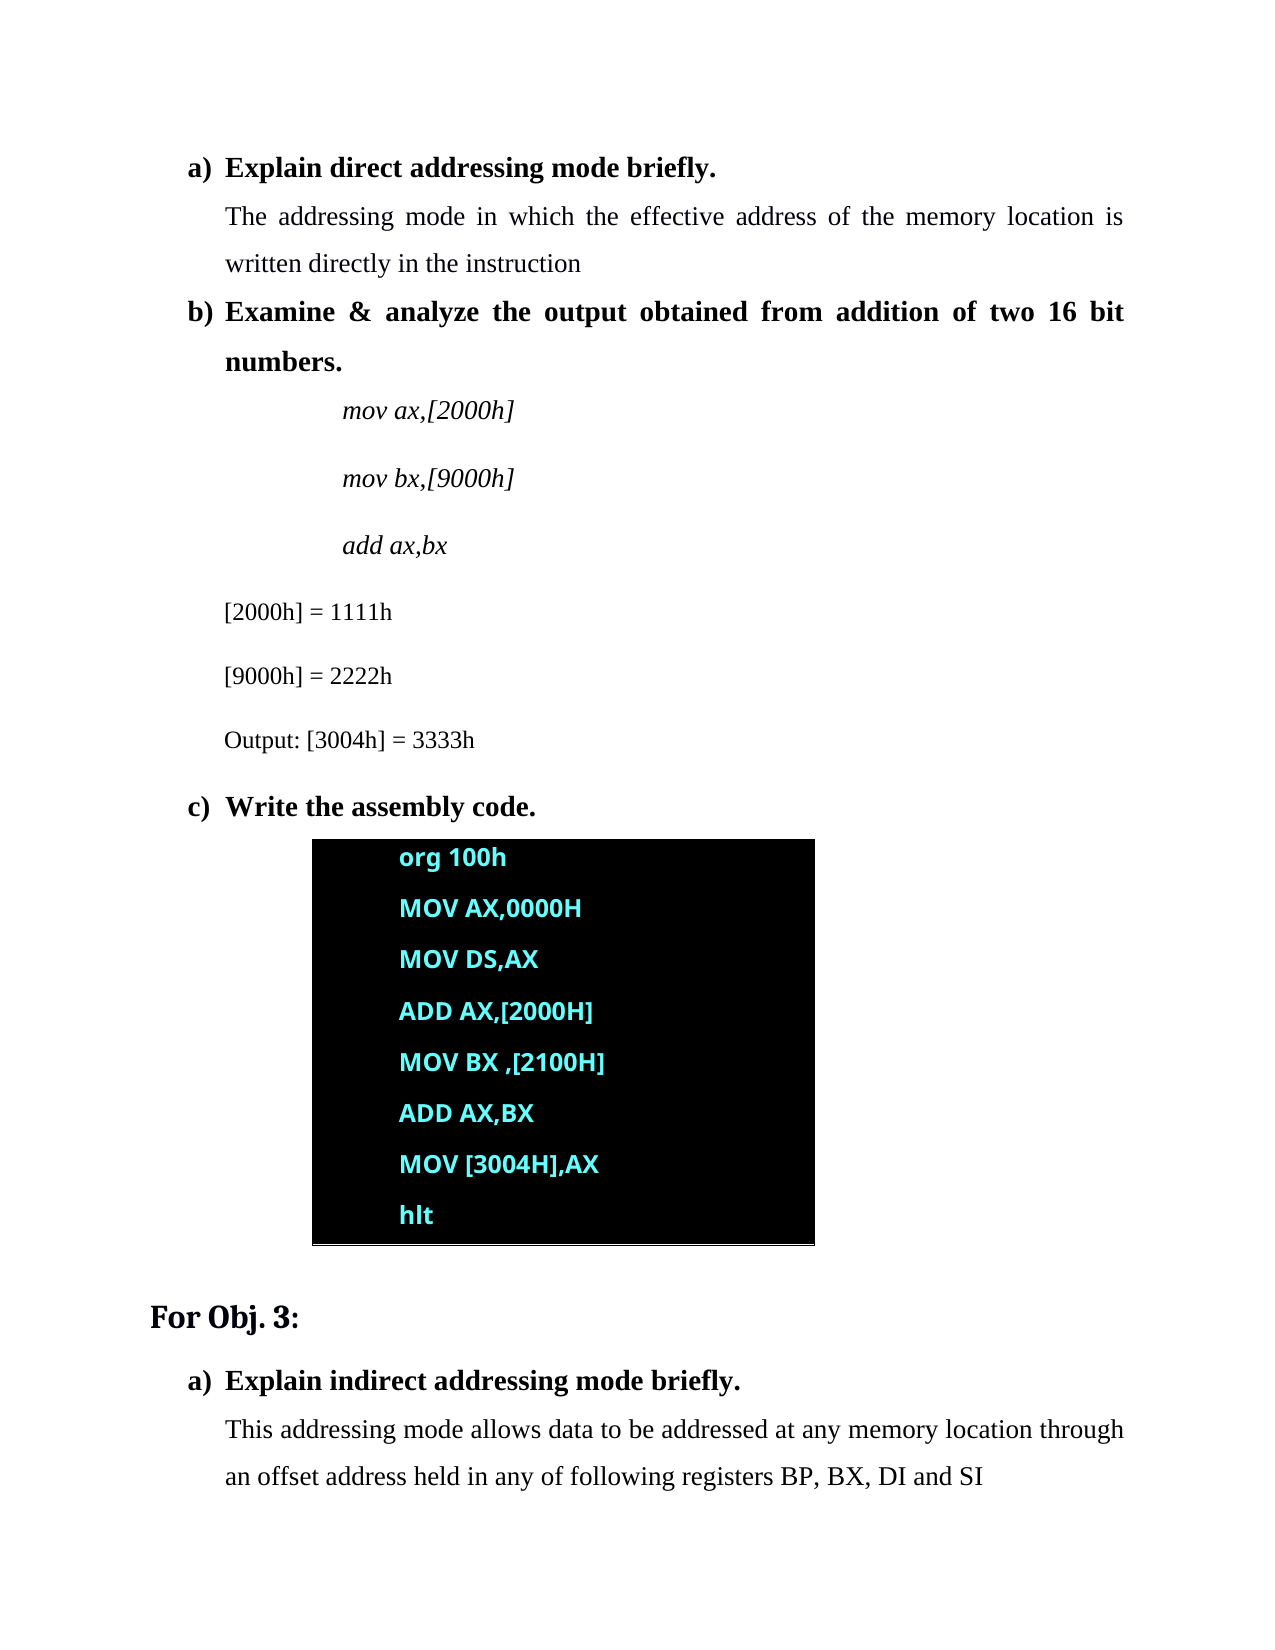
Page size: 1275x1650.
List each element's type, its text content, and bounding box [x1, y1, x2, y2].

list Explain indirect addressing mode briefly. [187, 1363, 1125, 1396]
text mov bx,[9000h] [342, 462, 1125, 493]
text For Obj. 3: [150, 1298, 1125, 1336]
text Output: [3004h] = 3333h [224, 725, 1125, 753]
list This addressing mode allows data to be addressed at any memory location through an offset address held in any of following registers BP, BX, DI and SI [225, 1413, 1125, 1491]
text [2000h] = 1111h [224, 597, 1125, 626]
list Write the assembly code. [187, 789, 1125, 822]
text [9000h] = 2222h [224, 661, 1125, 689]
list Examine & analyze the output obtained from addition of two 16 bit numbers. [187, 294, 1125, 377]
text add ax,bx [342, 529, 1125, 560]
table_header org 100h MOV AX,0000H MOV DS,AX ADD AX,[2000H] MOV BX ,[2100H] ADD AX,BX MOV [3004H],AX hlt [313, 840, 814, 1244]
list The addressing mode in which the effective address of the memory location is written directly in the instruction [225, 200, 1125, 278]
text mov ax,[2000h] [342, 394, 1125, 425]
list Explain direct addressing mode briefly. [187, 150, 1125, 183]
